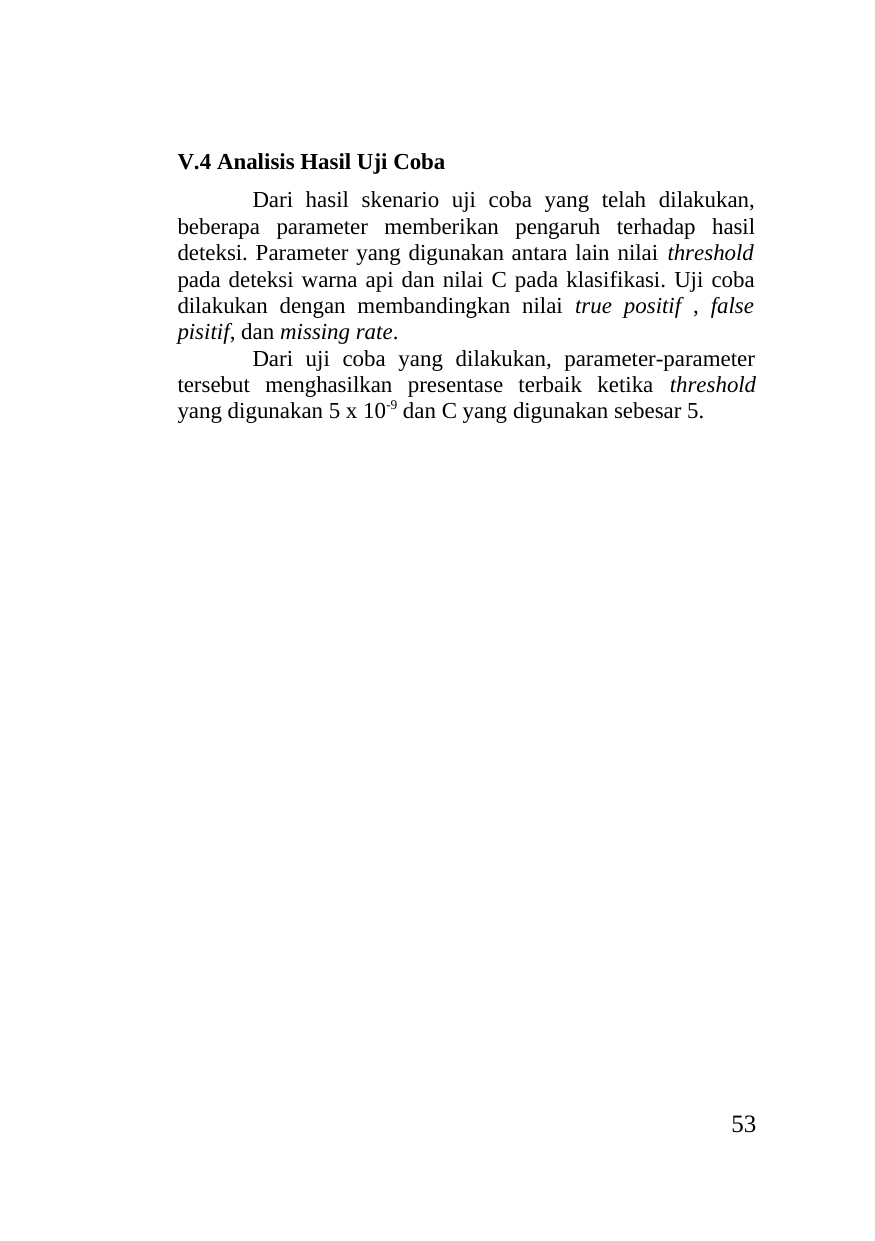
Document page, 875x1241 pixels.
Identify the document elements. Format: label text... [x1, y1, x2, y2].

text Dari hasil skenario uji coba yang telah dilakukan, beberapa parameter memberikan pengaruh terhadap hasil deteksi. Parameter yang digunakan antara lain nilai threshold pada deteksi warna api dan nilai C pada klasifikasi. Uji coba dilakukan dengan membandingkan nilai true positif , false pisitif, dan missing rate. [177, 187, 756, 345]
text Dari uji coba yang dilakukan, parameter-parameter tersebut menghasilkan presentase terbaik ketika threshold yang digunakan 5 x 10-9 dan C yang digunakan sebesar 5. [177, 345, 756, 424]
subtitle Analisis Hasil Uji Coba [177, 148, 756, 174]
